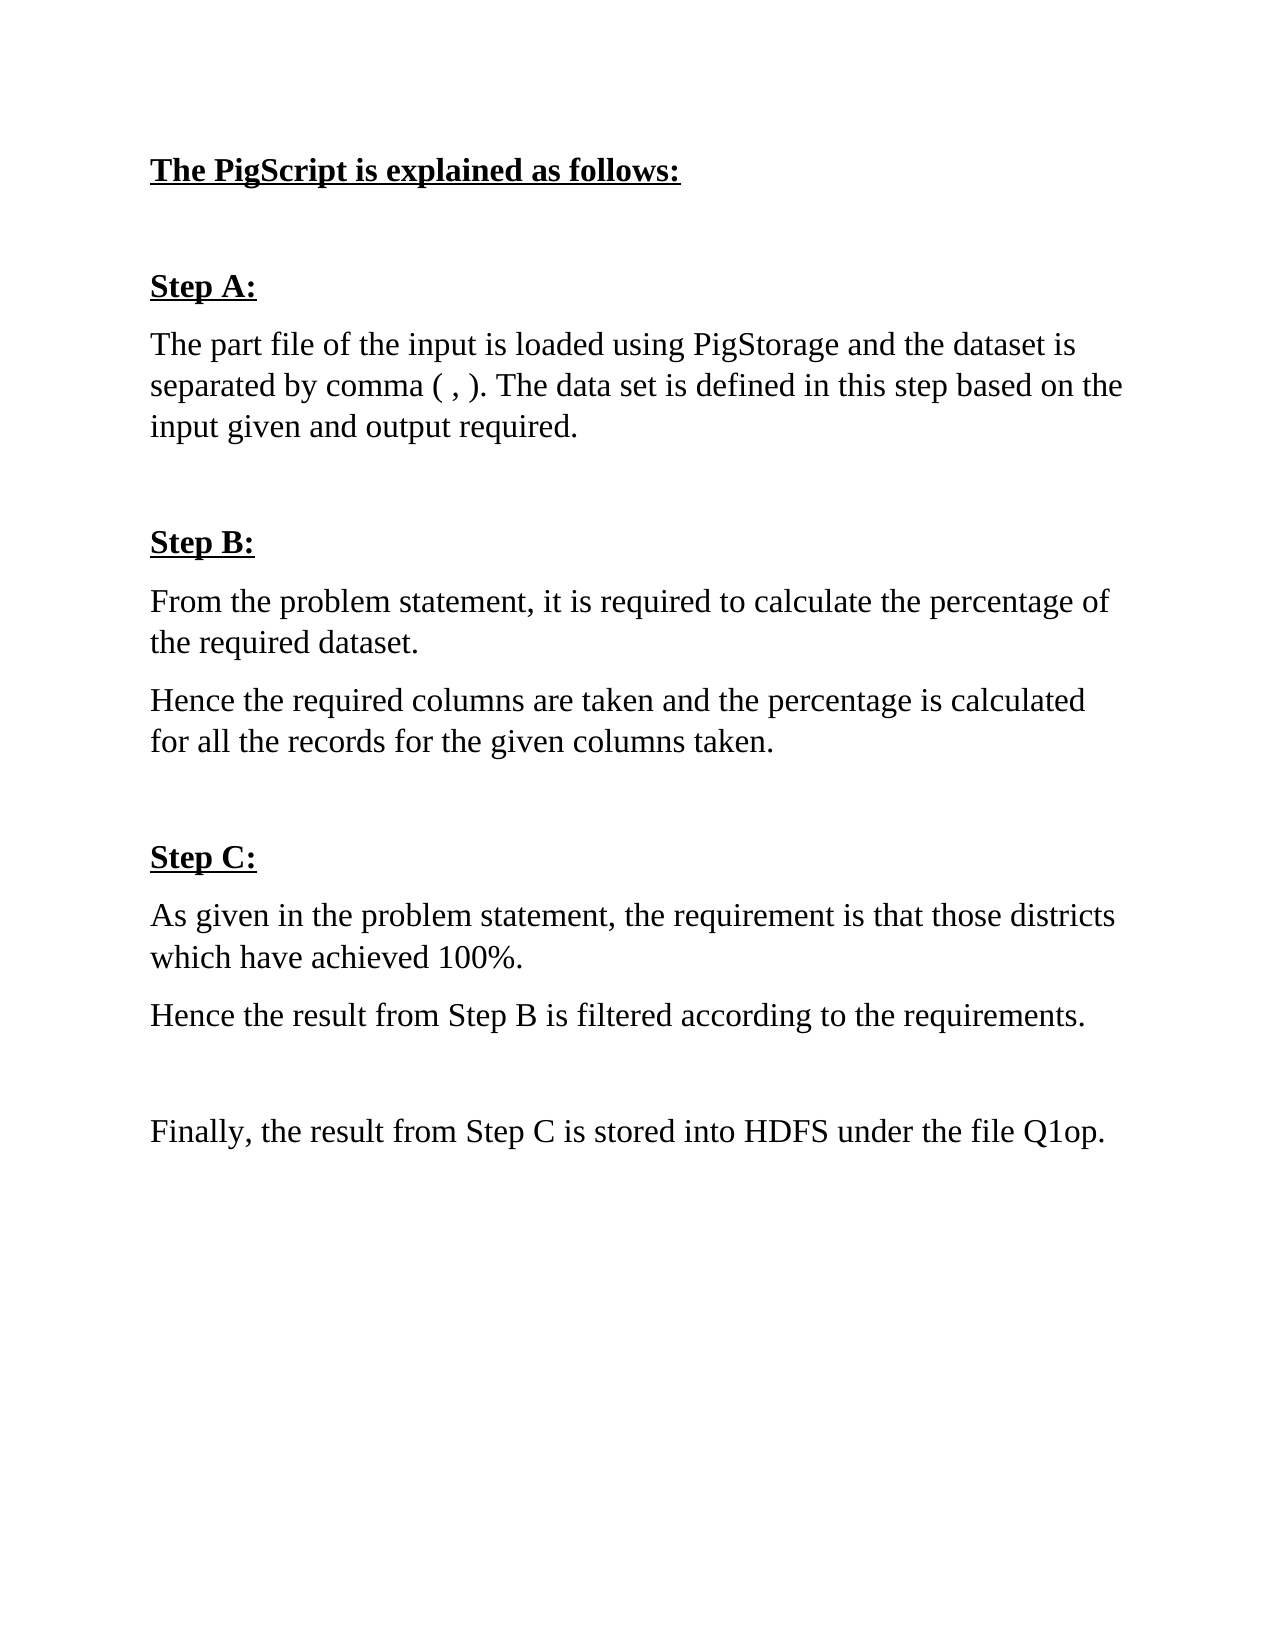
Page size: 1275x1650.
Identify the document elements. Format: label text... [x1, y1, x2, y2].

text Hence the result from Step B is filtered according to the requirements. [150, 995, 1125, 1033]
text Finally, the result from Step C is stored into HDFS under the file Q1op. [150, 1111, 1125, 1149]
text Hence the required columns are taken and the percentage is calculated for all the records for the given columns taken. [150, 680, 1125, 760]
text Step A: [150, 266, 1125, 304]
text As given in the problem statement, the requirement is that those districts which have achieved 100%. [150, 896, 1125, 975]
text Step C: [150, 838, 1125, 876]
text The part file of the input is loaded using PigStorage and the dataset is separated by comma ( , ). The data set is defined in this step based on the input given and output required. [150, 324, 1125, 445]
text The PigScript is explained as follows: [150, 150, 1125, 188]
text From the problem statement, it is required to calculate the percentage of the required dataset. [150, 581, 1125, 661]
text Step B: [150, 523, 1125, 561]
